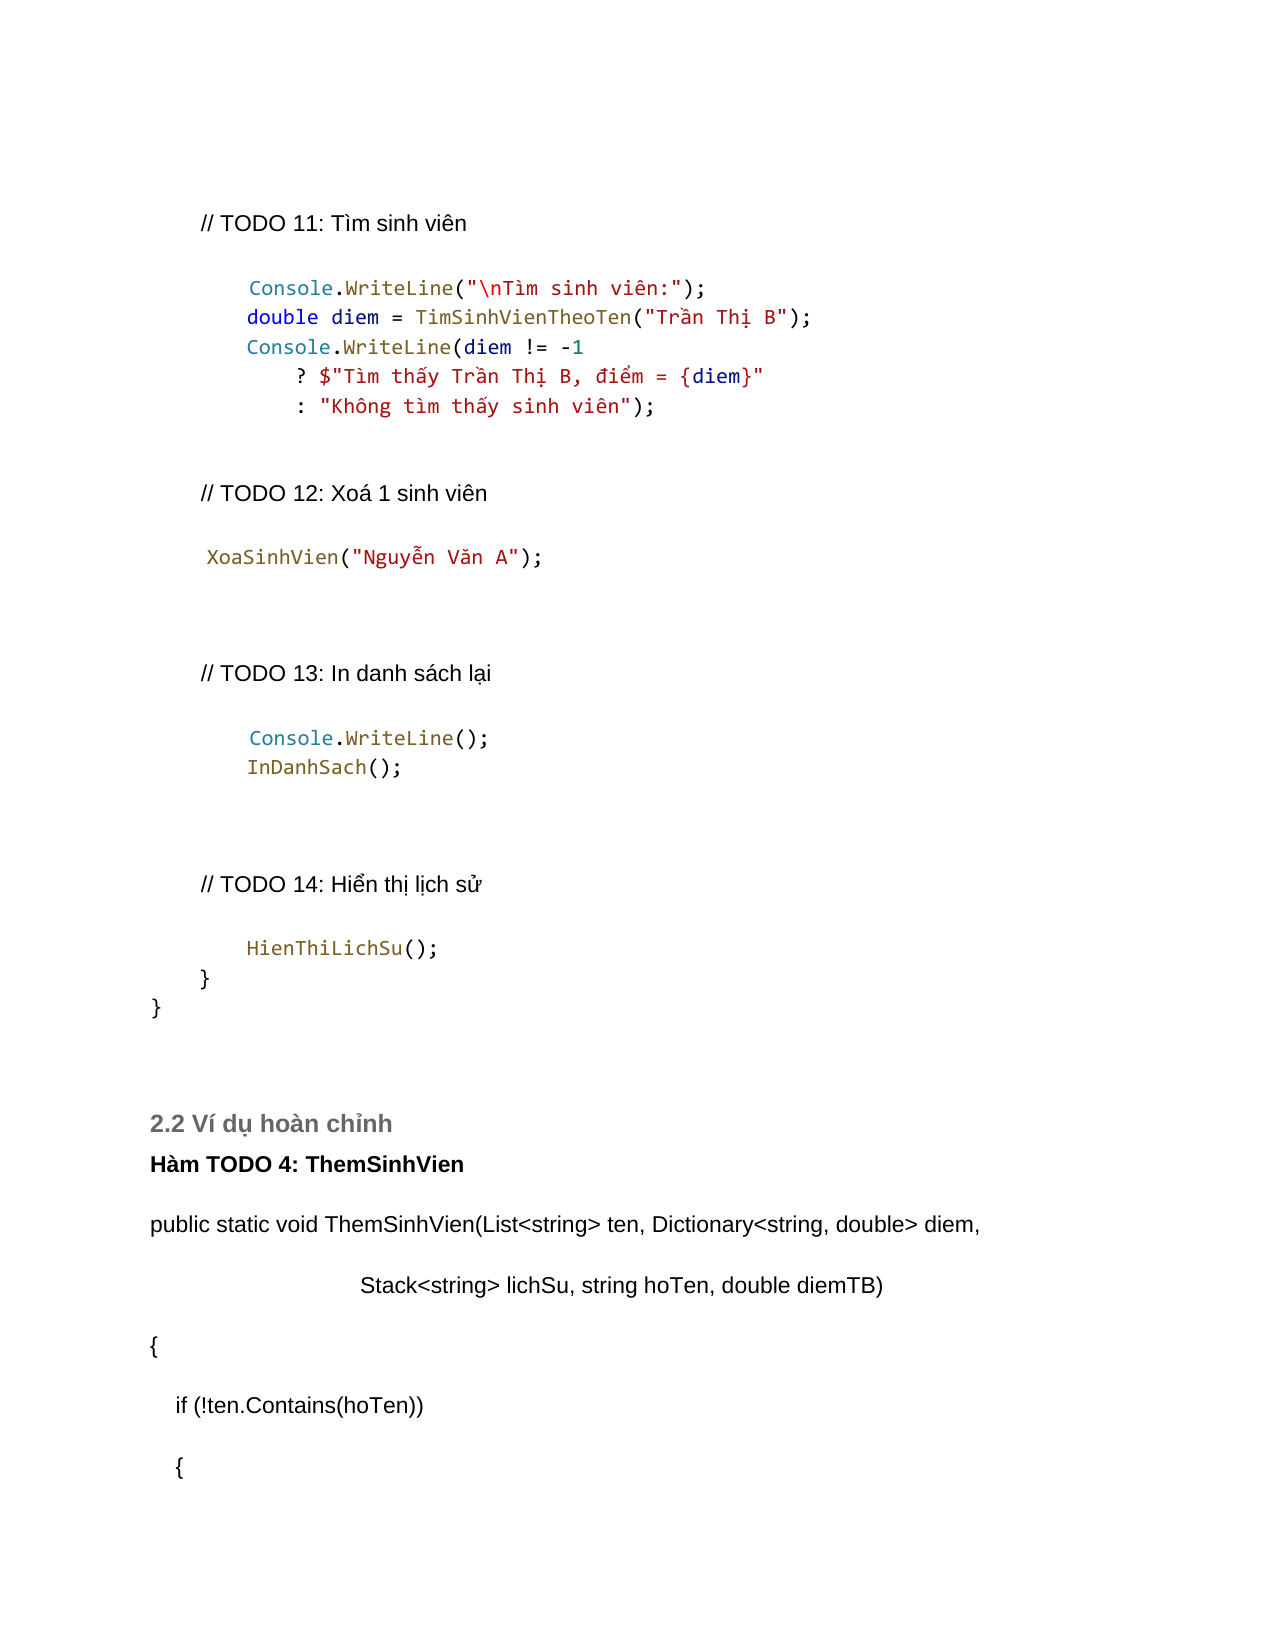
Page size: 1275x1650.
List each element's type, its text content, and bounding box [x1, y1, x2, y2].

text Console.WriteLine("\nTìm sinh viên:"); [225, 271, 1125, 301]
text // TODO 13: In danh sách lại [150, 660, 1125, 687]
text { [150, 1332, 1125, 1358]
text : "Không tìm thấy sinh viên"); [150, 389, 1125, 419]
text public static void ThemSinhVien(List<string> ten, Dictionary<string, double> diem, [150, 1211, 1125, 1237]
text // TODO 14: Hiển thị lịch sử [150, 871, 1125, 897]
text } [150, 961, 1125, 991]
text Hàm TODO 4: ThemSinhVien [150, 1151, 1125, 1177]
subtitle 2.2 Ví dụ hoàn chỉnh [150, 1109, 1125, 1138]
text ? $"Tìm thấy Trần Thị B, điểm = {diem}" [150, 360, 1125, 389]
text Console.WriteLine(diem != -1 [150, 330, 1125, 360]
text } [150, 991, 1125, 1020]
text double diem = TimSinhVienTheoTen("Trần Thị B"); [150, 301, 1125, 330]
text // TODO 12: Xoá 1 sinh viên [150, 480, 1125, 506]
text { [150, 1453, 1125, 1479]
text Stack<string> lichSu, string hoTen, double diemTB) [150, 1272, 1125, 1298]
text // TODO 11: Tìm sinh viên [150, 210, 1125, 237]
text Console.WriteLine(); [150, 721, 1125, 751]
text XoaSinhVien("Nguyễn Văn A"); [150, 540, 1125, 570]
text if (!ten.Contains(hoTen)) [150, 1392, 1125, 1419]
text InDanhSach(); [150, 751, 1125, 780]
text HienThiLichSu(); [150, 931, 1125, 961]
